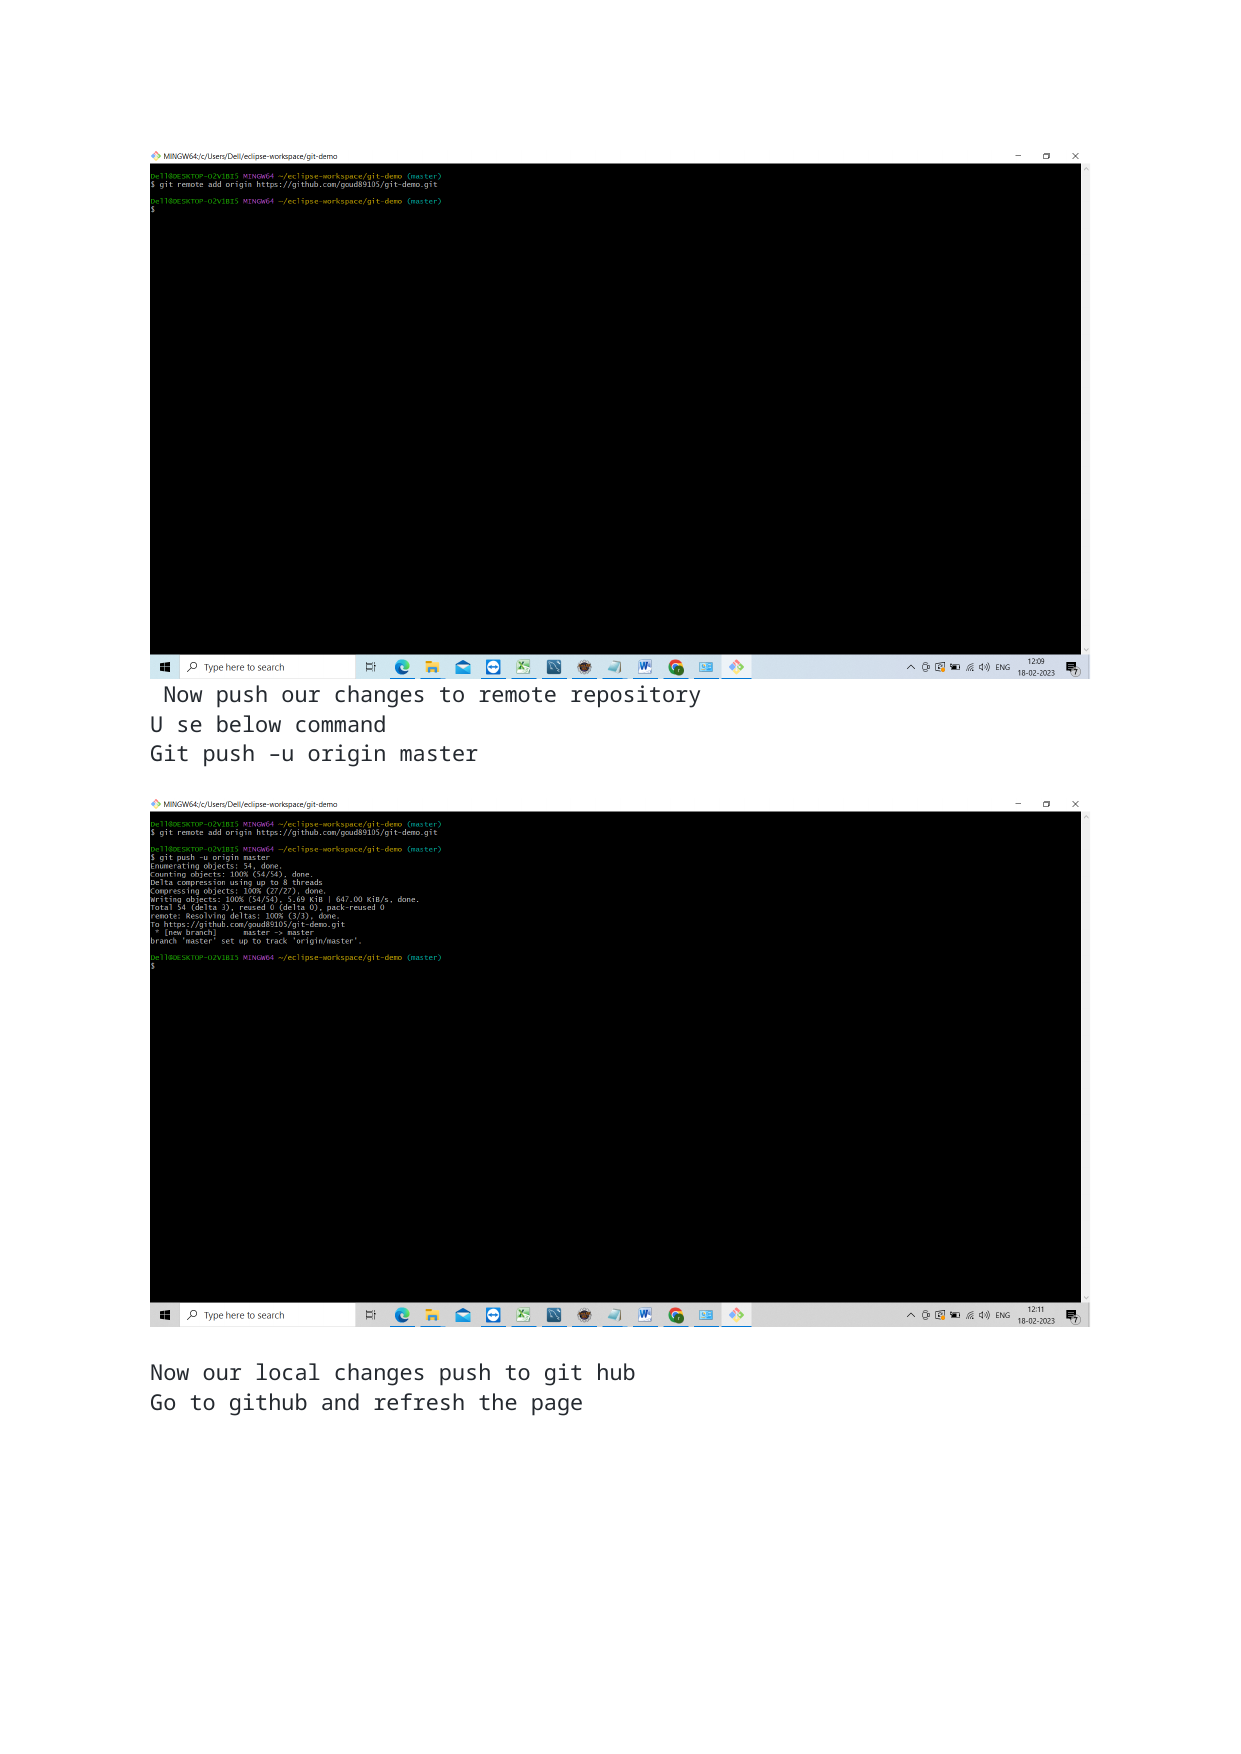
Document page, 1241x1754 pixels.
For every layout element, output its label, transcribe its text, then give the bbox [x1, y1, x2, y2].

picture [150, 798, 1091, 1327]
picture [150, 150, 1091, 679]
text U se below command [150, 709, 1090, 738]
text Git push –u origin master [150, 738, 1090, 768]
text Now push our changes to remote repository [150, 679, 1090, 709]
text Now our local changes push to git hub [150, 1357, 1090, 1386]
text Go to github and refresh the page [150, 1386, 1090, 1416]
